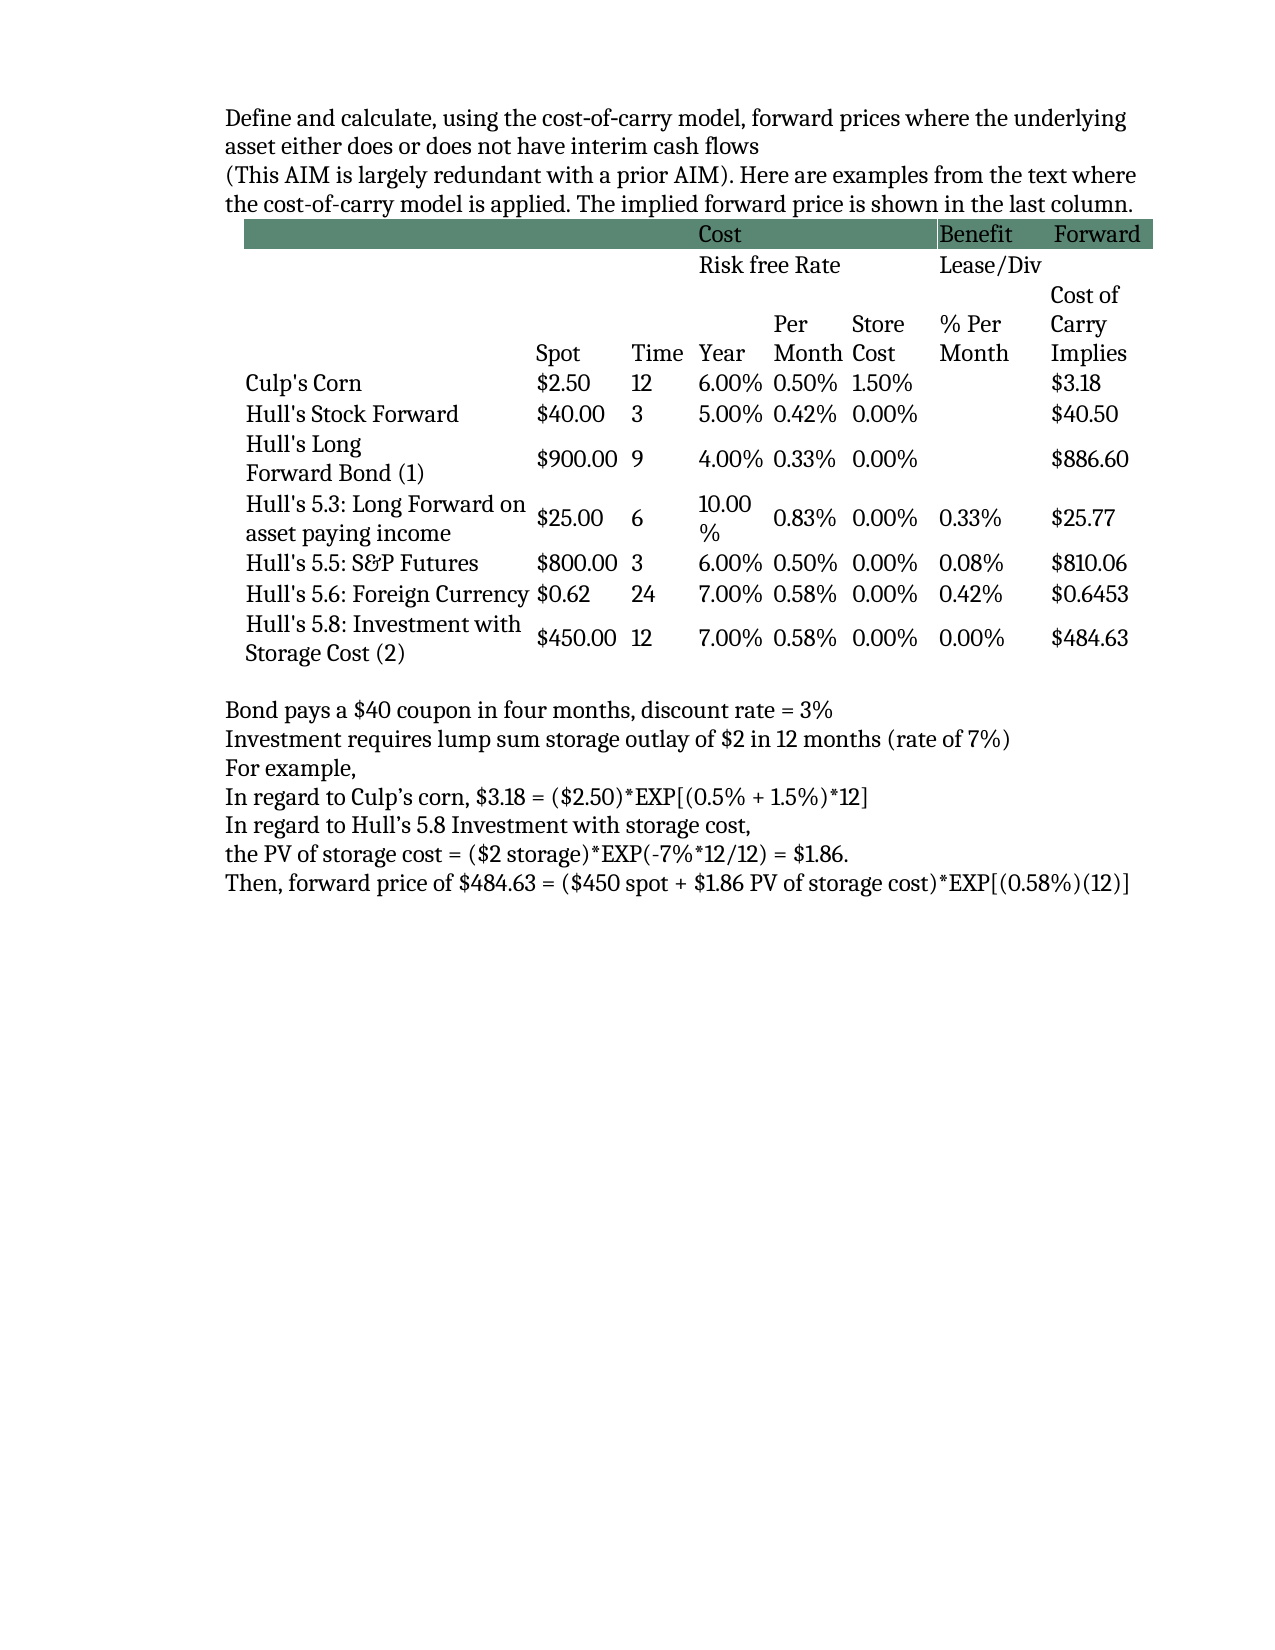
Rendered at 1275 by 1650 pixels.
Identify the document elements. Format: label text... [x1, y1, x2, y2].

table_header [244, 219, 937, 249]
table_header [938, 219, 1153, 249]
text For example, [225, 754, 1172, 782]
text Define and calculate, using the cost‐of‐carry model, forward prices where the underlying asset either does or does not have interim cash flows [225, 103, 1172, 161]
text Bond pays a $40 coupon in four months, discount rate = 3% [225, 696, 1172, 725]
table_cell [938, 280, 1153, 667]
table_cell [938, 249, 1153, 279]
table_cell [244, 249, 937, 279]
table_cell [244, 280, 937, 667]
text (This AIM is largely redundant with a prior AIM). Here are examples from the text where the cost-of-carry model is applied. The implied forward price is shown in the last column. [225, 161, 1172, 218]
text Investment requires lump sum storage outlay of $2 in 12 months (rate of 7%) [225, 725, 1172, 754]
text In regard to Culp’s corn, $3.18 = ($2.50)*EXP[(0.5% + 1.5%)*12] [225, 782, 1172, 811]
text In regard to Hull’s 5.8 Investment with storage cost, the PV of storage cost = ($2 storage)*EXP(-7%*12/12) = $1.86. Then, forward price of $484.63 = ($450 spot + $1.86 PV of storage cost)*EXP[(0.58%)(12)] [225, 811, 1172, 897]
